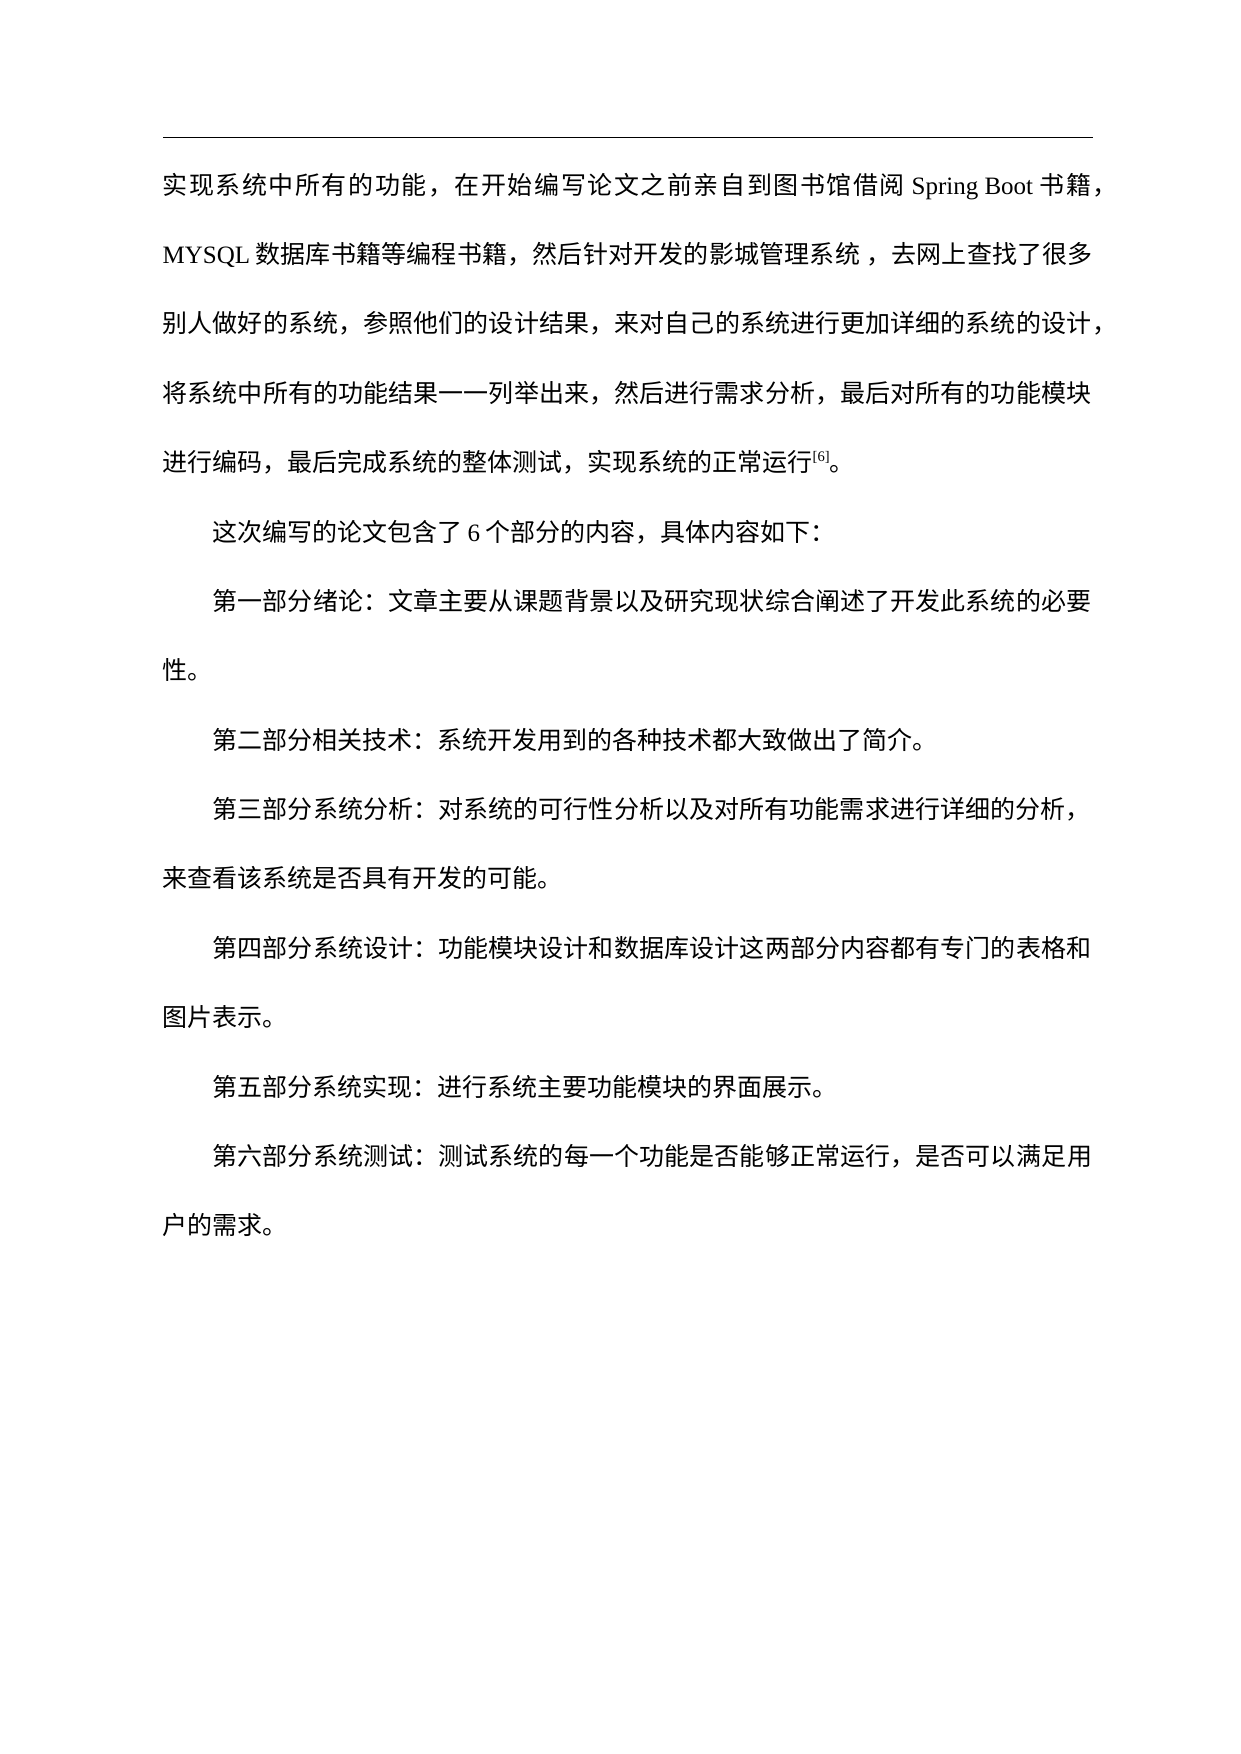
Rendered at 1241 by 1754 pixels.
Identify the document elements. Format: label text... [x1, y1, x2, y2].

text 第二部分相关技术：系统开发用到的各种技术都大致做出了简介。 [162, 703, 1093, 773]
text 第六部分系统测试：测试系统的每一个功能是否能够正常运行，是否可以满足用户的需求。 [162, 1120, 1093, 1258]
text 第四部分系统设计：功能模块设计和数据库设计这两部分内容都有专门的表格和图片表示。 [162, 912, 1093, 1050]
text 第三部分系统分析：对系统的可行性分析以及对所有功能需求进行详细的分析，来查看该系统是否具有开发的可能。 [162, 773, 1093, 912]
text 这次编写的论文包含了6个部分的内容，具体内容如下： [162, 495, 1093, 565]
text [162, 148, 1093, 495]
text 第一部分绪论：文章主要从课题背景以及研究现状综合阐述了开发此系统的必要性。 [162, 565, 1093, 703]
text 第五部分系统实现：进行系统主要功能模块的界面展示。 [162, 1050, 1093, 1120]
